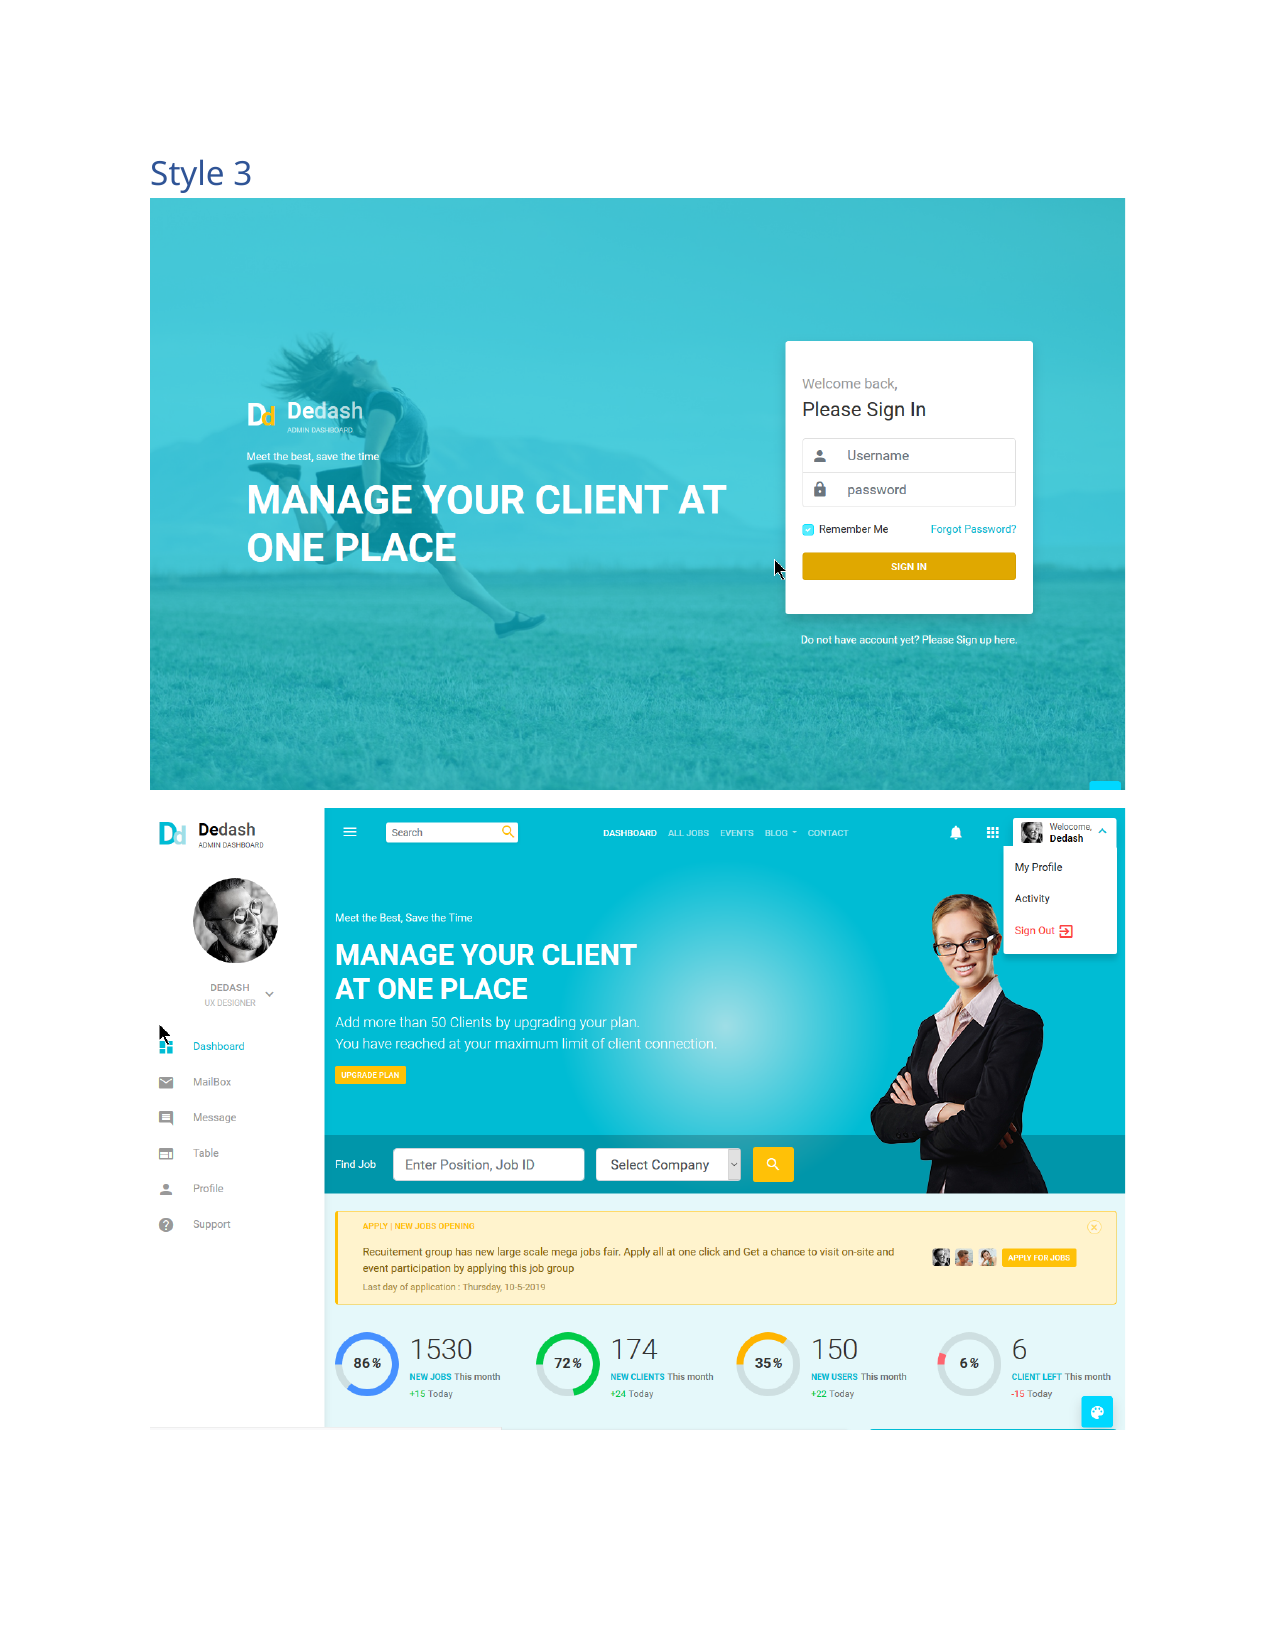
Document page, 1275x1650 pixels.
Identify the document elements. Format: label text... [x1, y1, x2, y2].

picture [150, 198, 1125, 790]
subtitle Style 3 [150, 150, 1125, 195]
picture [150, 808, 1125, 1430]
